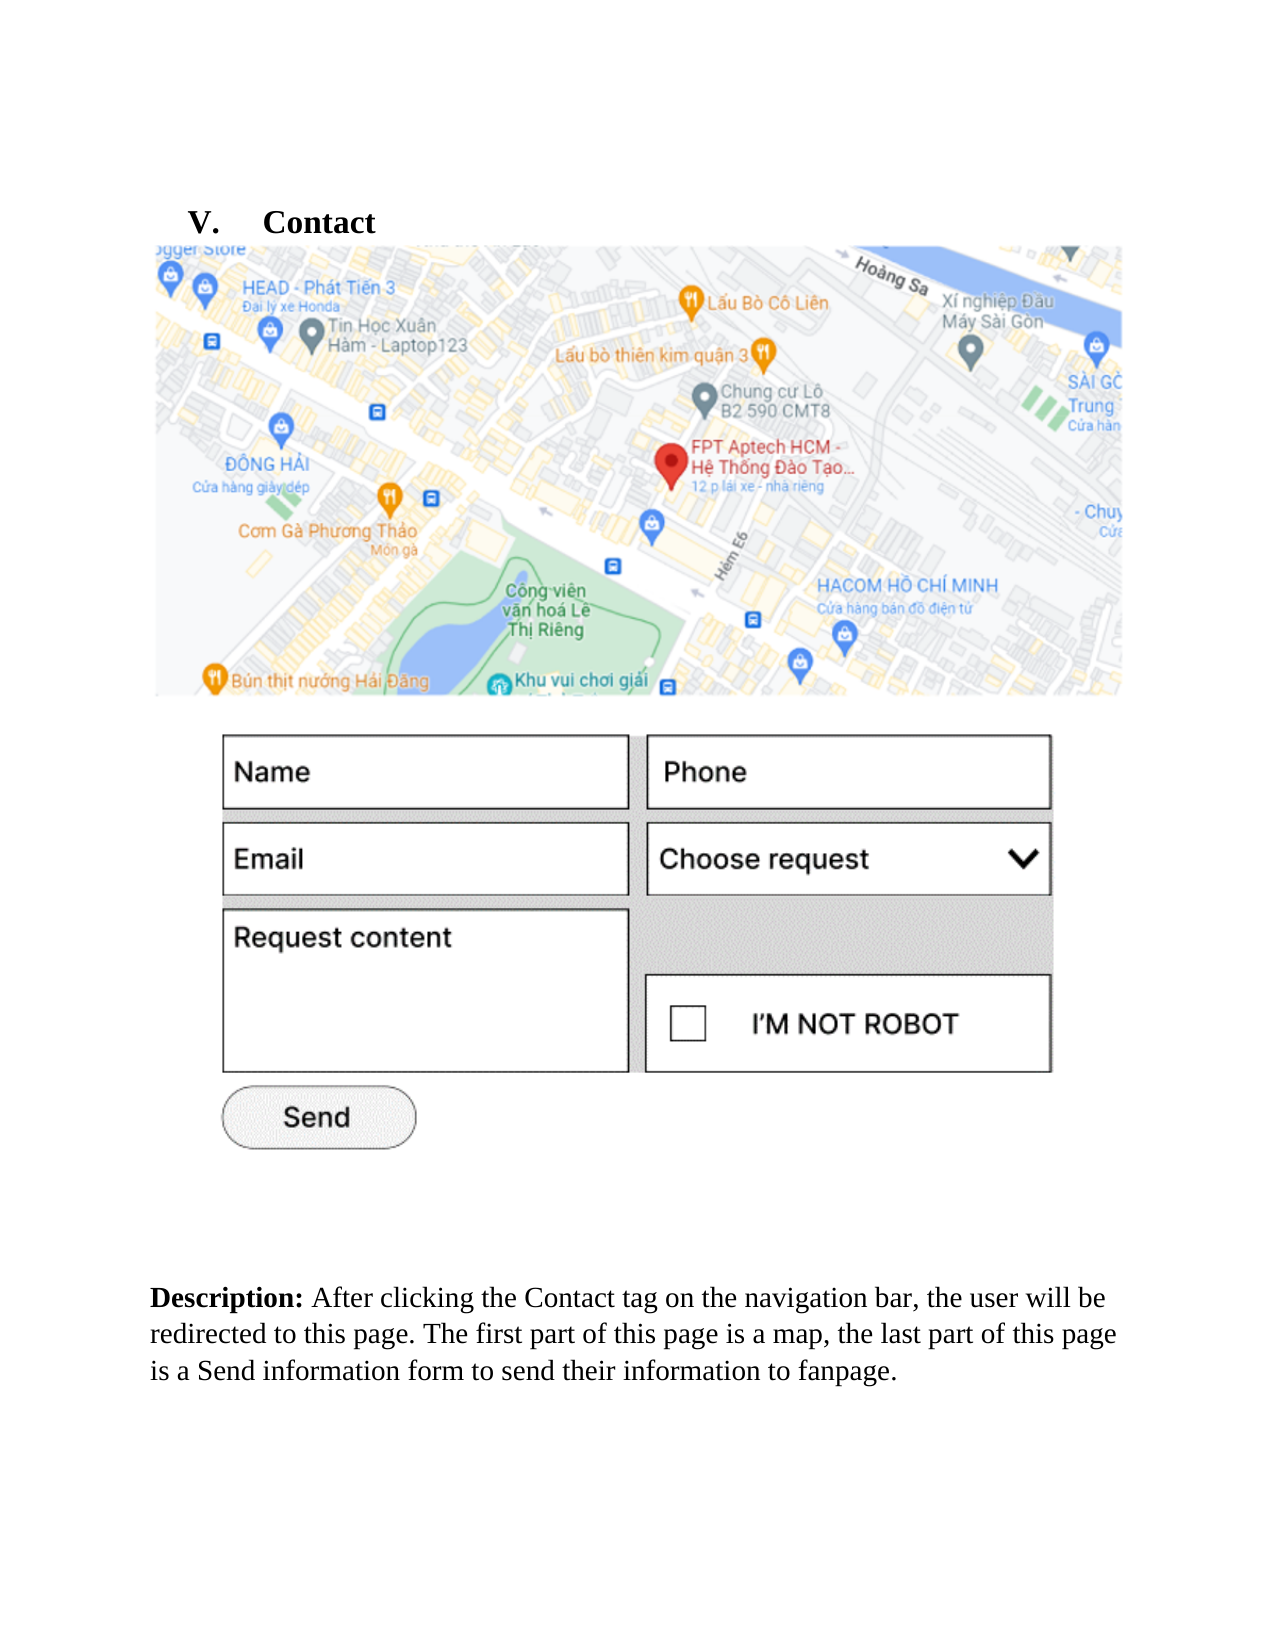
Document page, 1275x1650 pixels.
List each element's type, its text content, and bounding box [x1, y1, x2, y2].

picture [193, 719, 1071, 1156]
picture [150, 244, 1125, 701]
text Description: After clicking the Contact tag on the navigation bar, the user will be redirected to this page. The first part of this page is a map, the last part of this page is a Send information form to send their information to fanpage. [150, 1280, 1125, 1386]
subtitle Contact [187, 203, 1125, 241]
